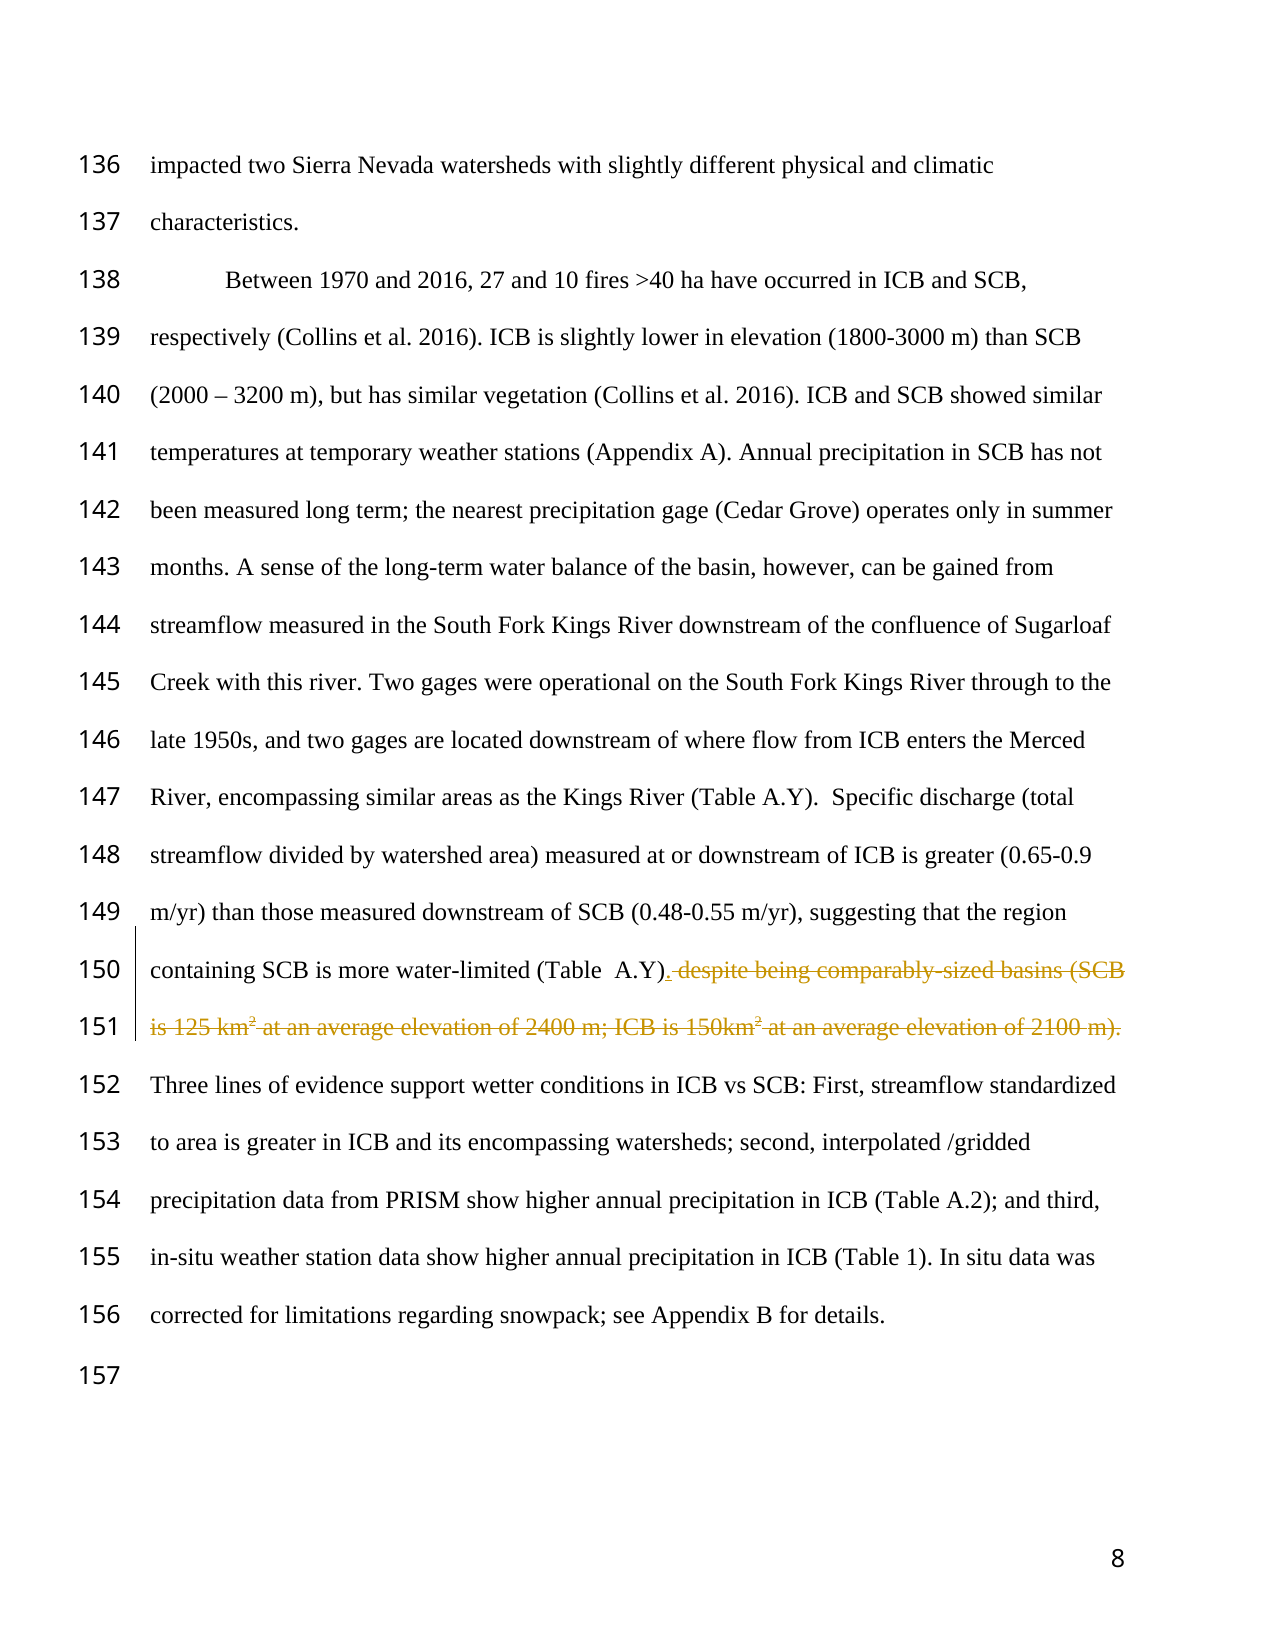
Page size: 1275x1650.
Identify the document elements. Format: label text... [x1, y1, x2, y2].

text Between 1970 and 2016, 27 and 10 fires >40 ha have occurred in ICB and SCB, respectively (Collins et al. 2016). ICB is slightly lower in elevation (1800-3000 m) than SCB (2000 – 3200 m), but has similar vegetation (Collins et al. 2016). ICB and SCB showed similar temperatures at temporary weather stations (Appendix A). Annual precipitation in SCB has not been measured long term; the nearest precipitation gage (Cedar Grove) operates only in summer months. A sense of the long-term water balance of the basin, however, can be gained from streamflow measured in the South Fork Kings River downstream of the confluence of Sugarloaf Creek with this river. Two gages were operational on the South Fork Kings River through to the late 1950s, and two gages are located downstream of where flow from ICB enters the Merced River, encompassing similar areas as the Kings River (Table A.Y). Specific discharge (total streamflow divided by watershed area) measured at or downstream of ICB is greater (0.65-0.9 m/yr) than those measured downstream of SCB (0.48-0.55 m/yr), suggesting that the region containing SCB is more water-limited (Table A.Y) Three lines of evidence support wetter conditions in ICB vs SCB: First, streamflow standardized to area is greater in ICB and its encompassing watersheds; second, interpolated /gridded precipitation data from PRISM show higher annual precipitation in ICB (Table A.2); and third, in-situ weather station data show higher annual precipitation in ICB (Table 1). In situ data was corrected for limitations regarding snowpack; see Appendix B for details. [150, 265, 1125, 1329]
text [150, 150, 1125, 236]
